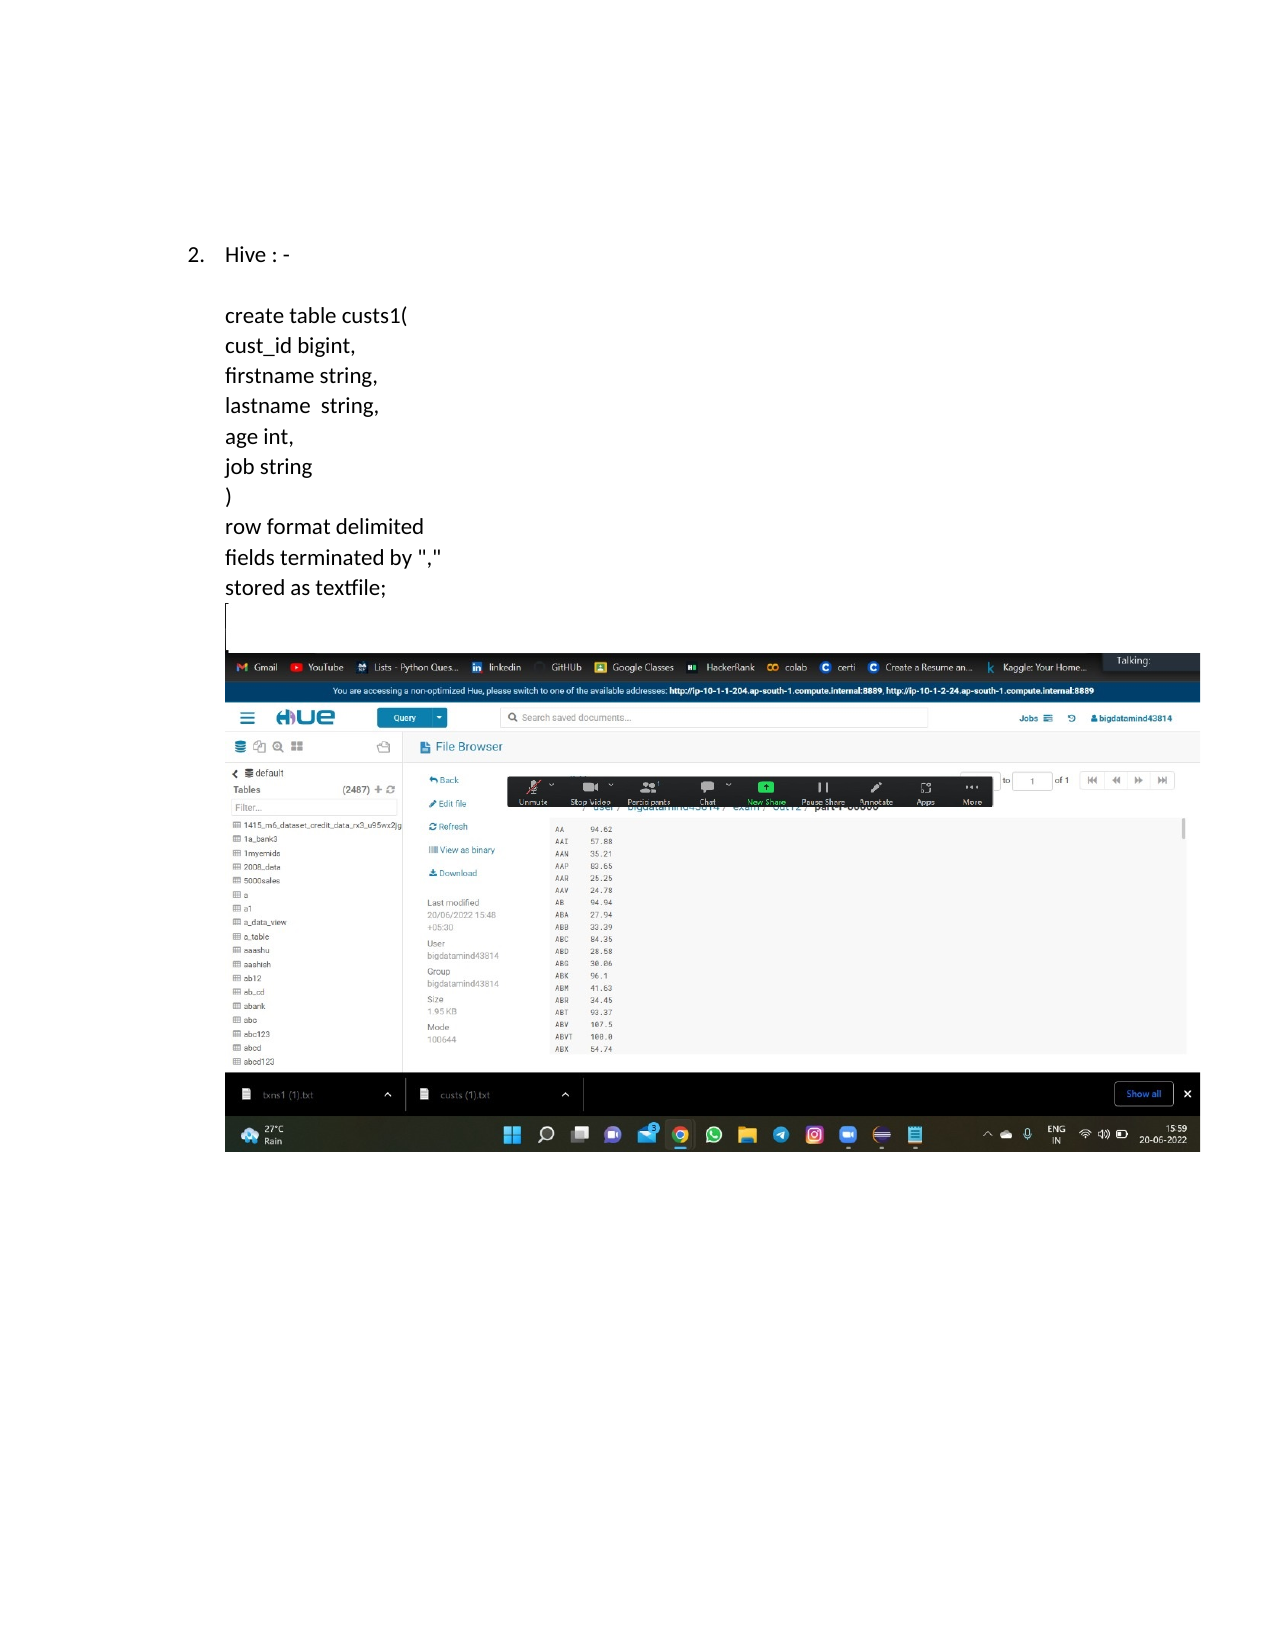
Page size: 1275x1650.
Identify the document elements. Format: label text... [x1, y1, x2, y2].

list fields terminated by "," [225, 543, 1125, 571]
list firstname string, [225, 361, 1125, 389]
list row format delimited [225, 512, 1125, 541]
list ) [225, 482, 1125, 510]
list lastname string, [225, 392, 1125, 420]
list age int, [225, 422, 1125, 450]
picture [225, 603, 1200, 1152]
list stored as textfile; [225, 573, 1125, 601]
list create table custs1( [225, 301, 1125, 329]
list job string [225, 452, 1125, 480]
list cust_id bigint, [225, 331, 1125, 359]
list Hive : - [187, 241, 1125, 269]
